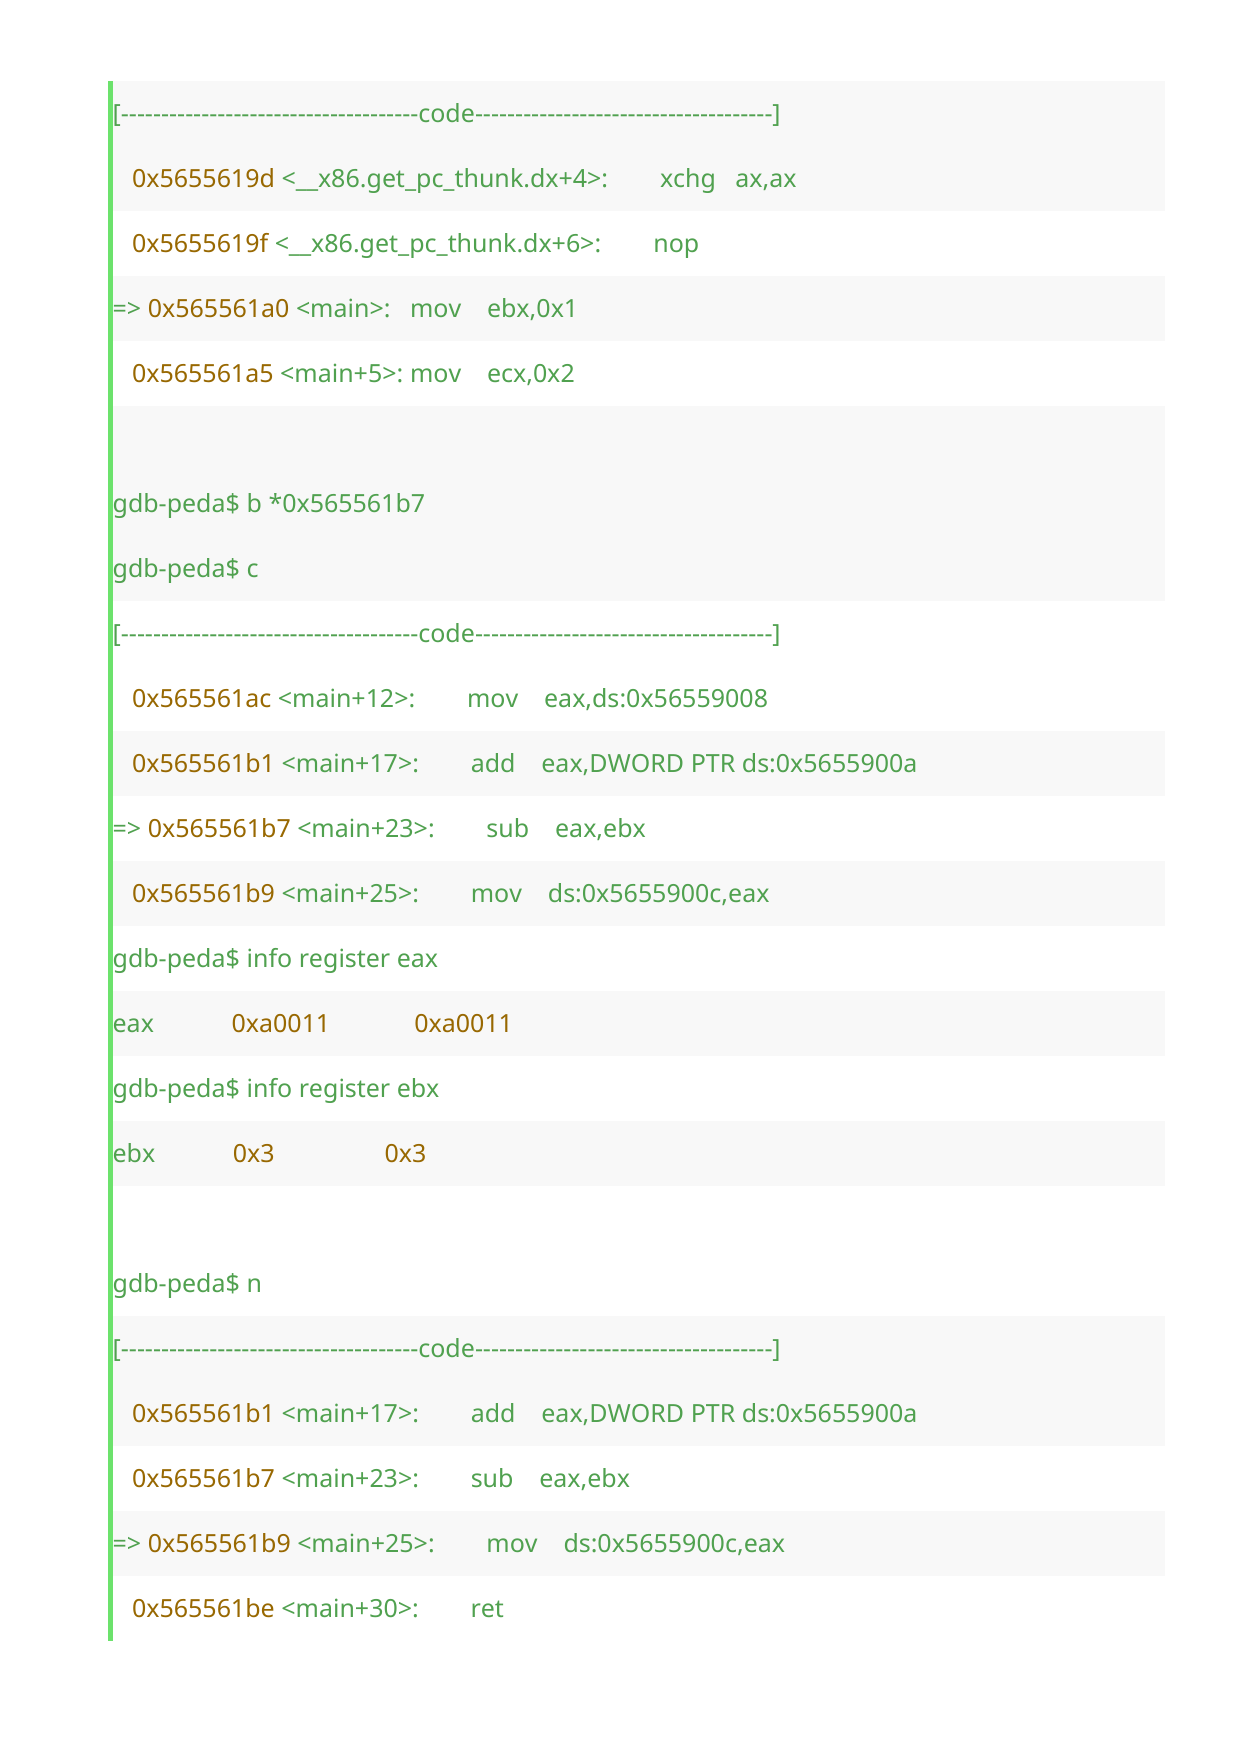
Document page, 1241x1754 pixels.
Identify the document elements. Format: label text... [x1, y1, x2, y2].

text gdb-peda$ c [113, 536, 1165, 601]
text gdb-peda$ b *0x565561b7 [113, 471, 1165, 536]
text [-------------------------------------code-------------------------------------] [113, 1316, 1165, 1381]
text 0x5655619f <__x86.get_pc_thunk.dx+6>: nop [113, 211, 1165, 276]
text 0x565561a5 <main+5>: mov ecx,0x2 [113, 341, 1165, 406]
text 0x565561b1 <main+17>: add eax,DWORD PTR ds:0x5655900a [113, 1381, 1165, 1446]
text 0x565561b1 <main+17>: add eax,DWORD PTR ds:0x5655900a [113, 731, 1165, 796]
text 0x565561b7 <main+23>: sub eax,ebx [113, 1446, 1165, 1511]
text [-------------------------------------code-------------------------------------] [113, 601, 1165, 666]
text 0x5655619d <__x86.get_pc_thunk.dx+4>: xchg ax,ax [113, 146, 1165, 211]
text gdb-peda$ info register eax [113, 926, 1165, 991]
text gdb-peda$ info register ebx [113, 1056, 1165, 1121]
text ebx 0x3 0x3 [113, 1121, 1165, 1186]
text gdb-peda$ n [113, 1251, 1165, 1316]
text 0x565561b9 <main+25>: mov ds:0x5655900c,eax [113, 861, 1165, 926]
text => 0x565561b9 <main+25>: mov ds:0x5655900c,eax [113, 1511, 1165, 1576]
text 0x565561be <main+30>: ret [113, 1576, 1165, 1641]
text 0x565561ac <main+12>: mov eax,ds:0x56559008 [113, 666, 1165, 731]
text eax 0xa0011 0xa0011 [113, 991, 1165, 1056]
text => 0x565561b7 <main+23>: sub eax,ebx [113, 796, 1165, 861]
text => 0x565561a0 <main>: mov ebx,0x1 [113, 276, 1165, 341]
text [-------------------------------------code-------------------------------------] [113, 81, 1165, 146]
